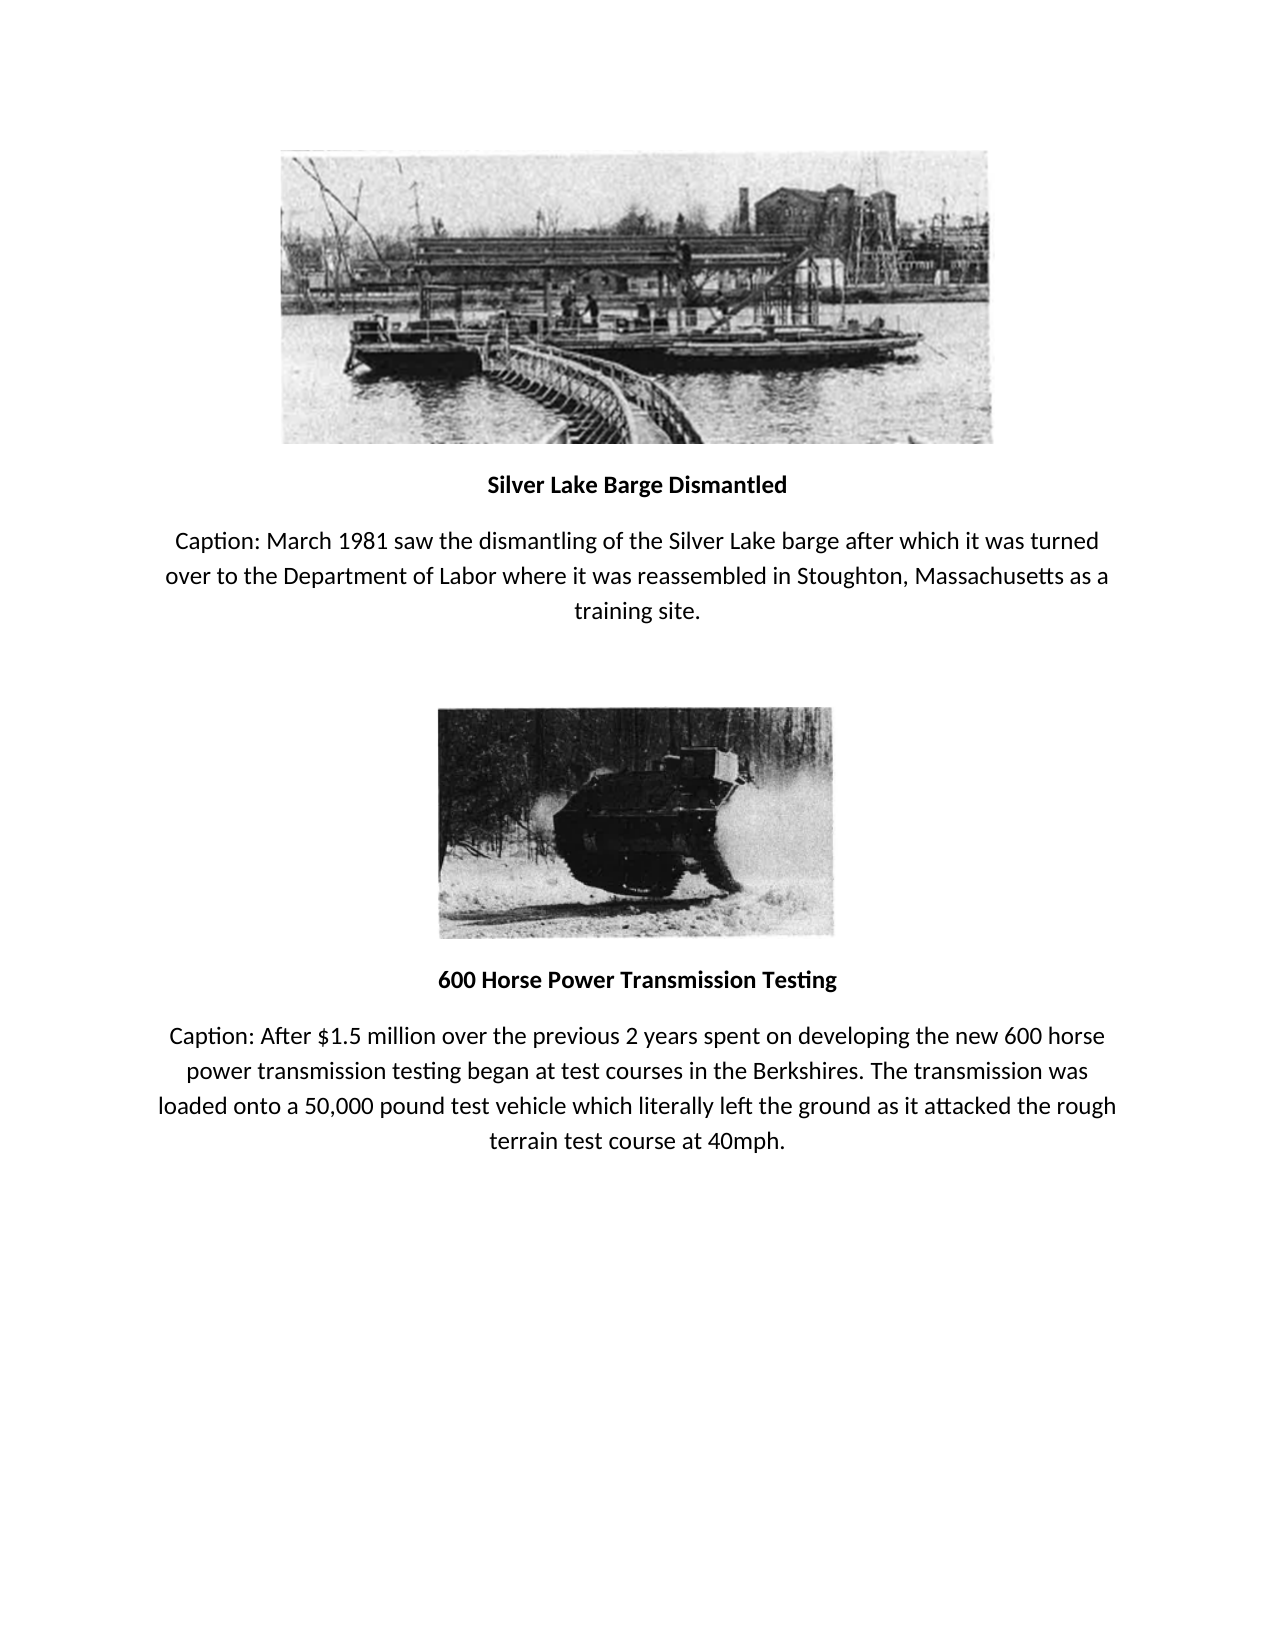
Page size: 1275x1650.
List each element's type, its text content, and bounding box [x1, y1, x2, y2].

picture [280, 150, 995, 444]
picture [437, 706, 838, 939]
text Caption: After $1.5 million over the previous 2 years spent on developing the new 600 horse power transmission testing began at test courses in the Berkshires. The transmission was loaded onto a 50,000 pound test vehicle which literally left the ground as it attacked the rough terrain test course at 40mph. [150, 1020, 1125, 1155]
text Caption: March 1981 saw the dismantling of the Silver Lake barge after which it was turned over to the Department of Labor where it was reassembled in Stoughton, Massachusetts as a training site. [150, 525, 1125, 625]
text 600 Horse Power Transmission Testing [150, 964, 1125, 994]
text Silver Lake Barge Dismantled [150, 469, 1125, 499]
